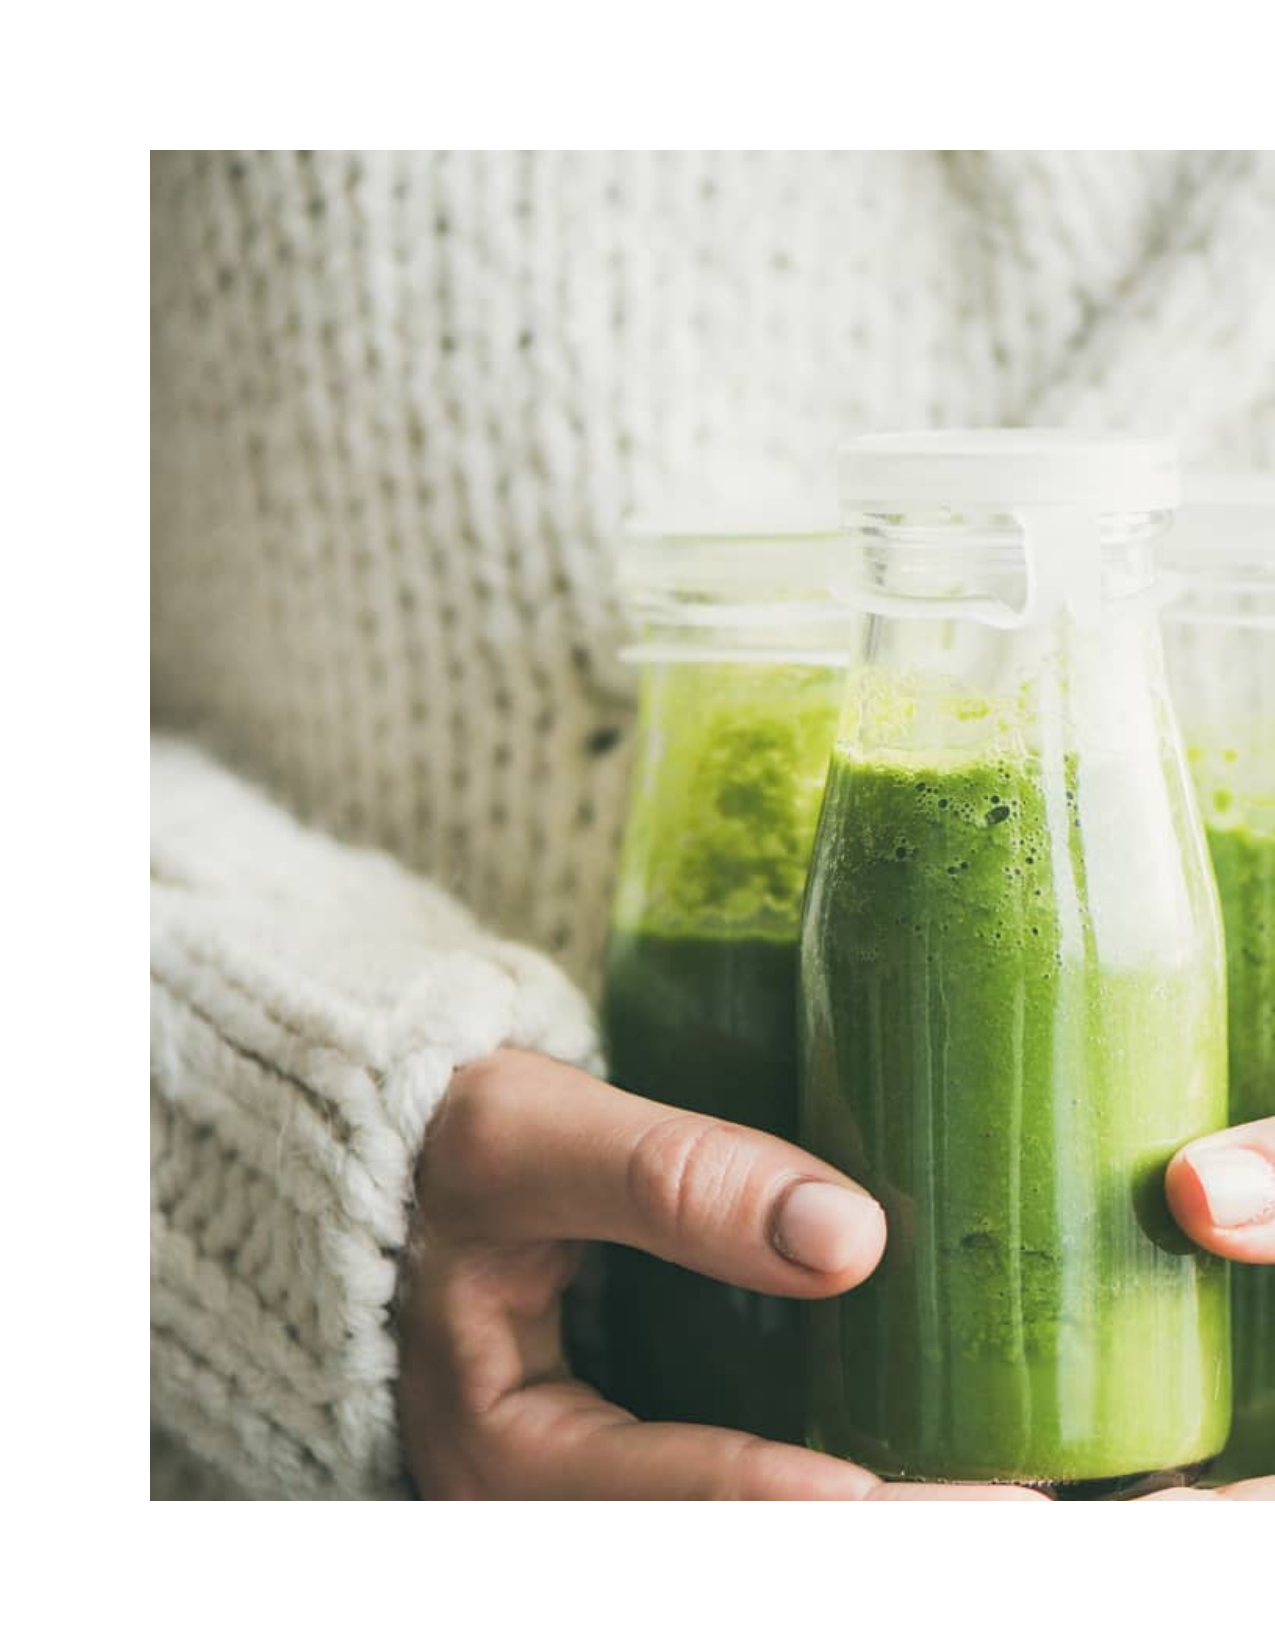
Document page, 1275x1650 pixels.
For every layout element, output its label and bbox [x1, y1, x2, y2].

picture [150, 150, 1275, 1501]
